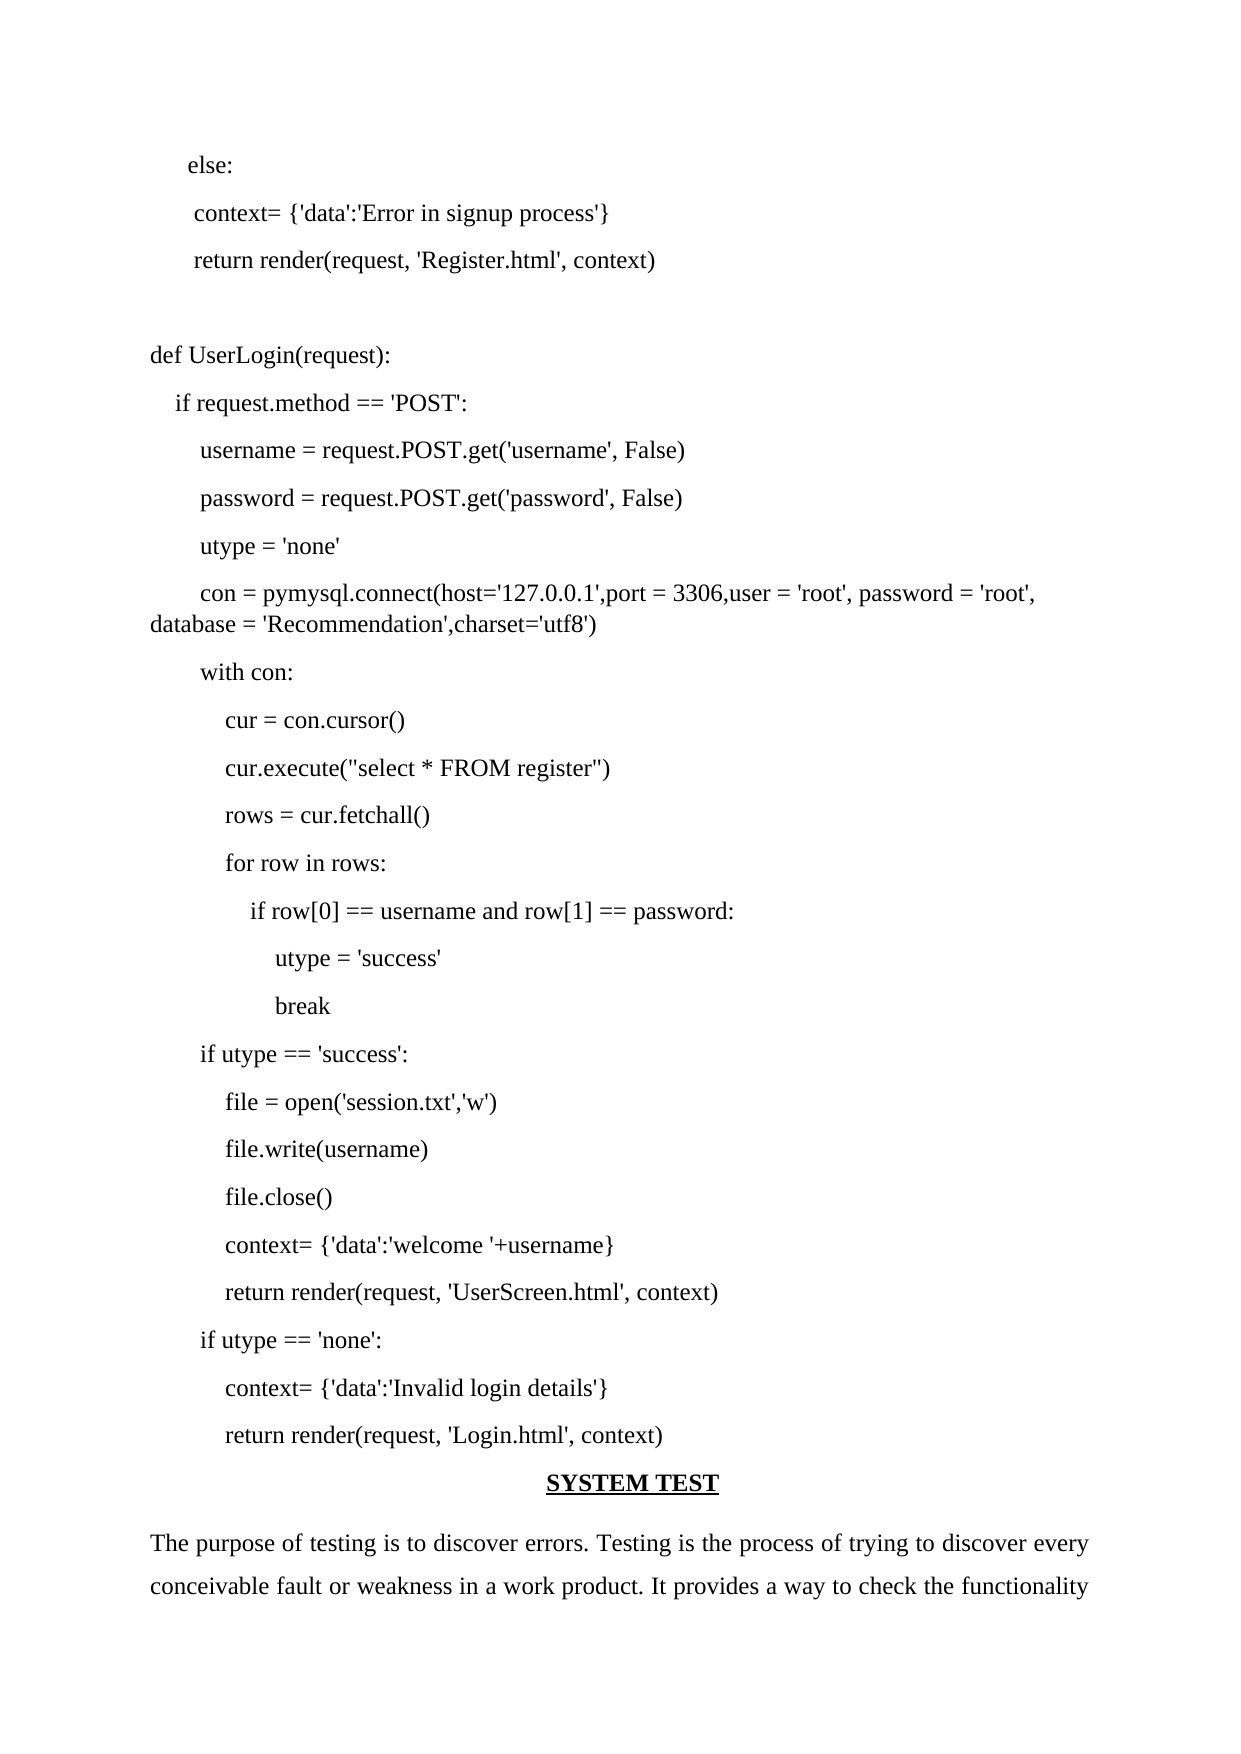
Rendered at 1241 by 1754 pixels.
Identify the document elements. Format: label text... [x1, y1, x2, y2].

text username = request.POST.get('username', False) [150, 435, 1090, 464]
text utype = 'none' [150, 531, 1090, 559]
text cur = con.cursor() [150, 705, 1090, 734]
text if utype == 'none': [150, 1325, 1090, 1354]
text context= {'data':'Invalid login details'} [150, 1373, 1090, 1402]
text con = pymysql.connect(host='127.0.0.1',port = 3306,user = 'root', password = 'root', database = 'Recommendation',charset='utf8') [150, 578, 1090, 638]
text for row in rows: [150, 848, 1090, 877]
text SYSTEM TEST [150, 1468, 1090, 1497]
text password = request.POST.get('password', False) [150, 483, 1090, 512]
text file.write(username) [150, 1134, 1090, 1163]
text rows = cur.fetchall() [150, 800, 1090, 829]
text if utype == 'success': [150, 1039, 1090, 1068]
text if row[0] == username and row[1] == password: [150, 896, 1090, 924]
text return render(request, 'Login.html', context) [150, 1421, 1090, 1449]
text with con: [150, 657, 1090, 686]
text context= {'data':'welcome '+username} [150, 1230, 1090, 1258]
text else: [150, 150, 1090, 179]
text def UserLogin(request): [150, 340, 1090, 369]
text if request.method == 'POST': [150, 388, 1090, 416]
text file = open('session.txt','w') [150, 1087, 1090, 1115]
text utype = 'success' [150, 943, 1090, 972]
text context= {'data':'Error in signup process'} [150, 198, 1090, 226]
text file.close() [150, 1182, 1090, 1211]
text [150, 245, 1090, 274]
text cur.execute("select * FROM register") [150, 753, 1090, 781]
text break [150, 991, 1090, 1020]
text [150, 1528, 1090, 1600]
text return render(request, 'UserScreen.html', context) [150, 1277, 1090, 1306]
